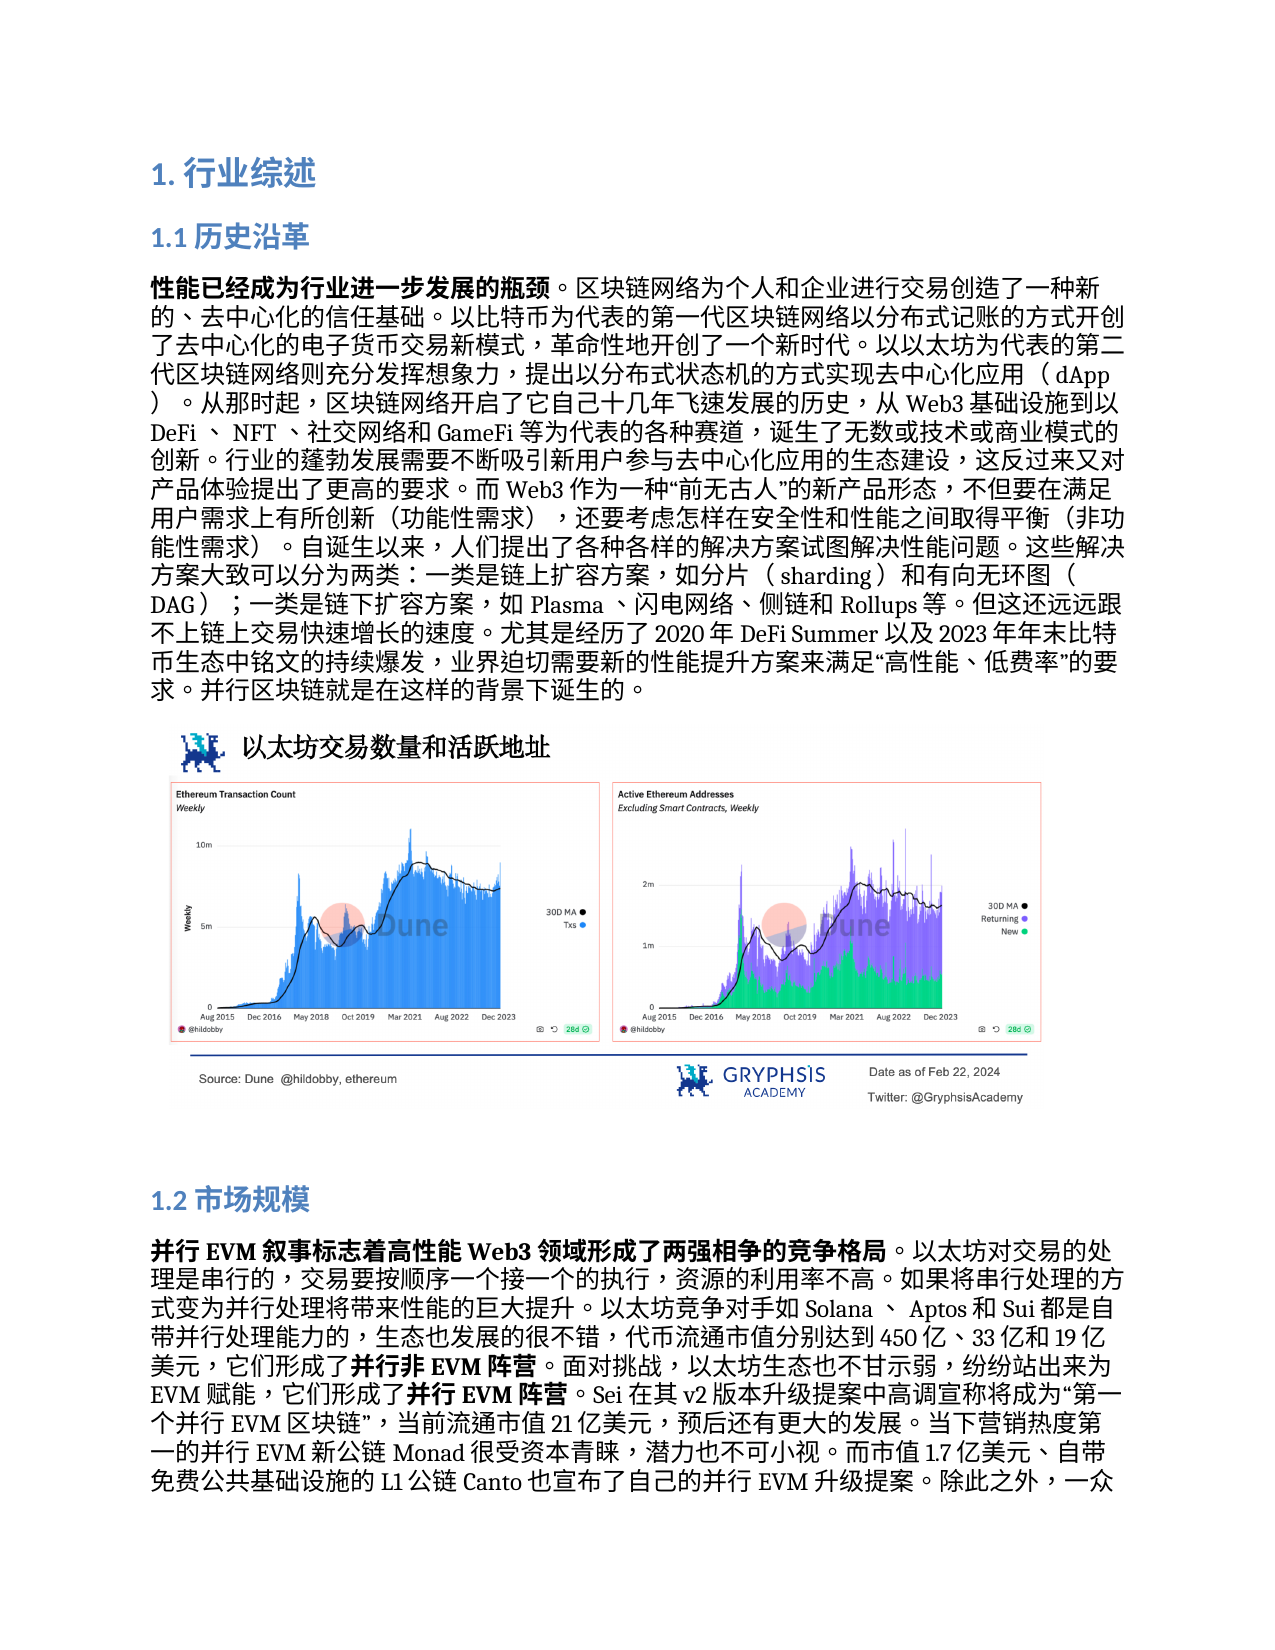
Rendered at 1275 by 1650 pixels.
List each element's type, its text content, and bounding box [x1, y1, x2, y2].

picture [168, 724, 1044, 1109]
subtitle 1.2 市场规模 [150, 1179, 1125, 1219]
subtitle 1. 行业综述 [150, 150, 1125, 195]
text 性能已经成为行业进一步发展的瓶颈。区块链网络为个人和企业进行交易创造了一种新的、去中心化的信任基础。以比特币为代表的第一代区块链网络以分布式记账的方式开创了去中心化的电子货币交易新模式，革命性地开创了一个新时代。以以太坊为代表的第二代区块链网络则充分发挥想象力，提出以分布式状态机的方式实现去中心化应用（ dApp ）。从那时起，区块链网络开启了它自己十几年飞速发展的历史，从 Web3 基础设施到以 DeFi 、 NFT 、社交网络和 GameFi 等为代表的各种赛道，诞生了无数或技术或商业模式的创新。行业的蓬勃发展需要不断吸引新用户参与去中心化应用的生态建设，这反过来又对产品体验提出了更高的要求。而 Web3 作为一种“前无古人”的新产品形态，不但要在满足用户需求上有所创新（功能性需求），还要考虑怎样在安全性和性能之间取得平衡（非功能性需求）。自诞生以来，人们提出了各种各样的解决方案试图解决性能问题。这些解决方案大致可以分为两类：一类是链上扩容方案，如分片（ sharding ）和有向无环图（ DAG ）；一类是链下扩容方案，如 Plasma 、闪电网络、侧链和 Rollups 等。但这还远远跟不上链上交易快速增长的速度。尤其是经历了2020年 DeFi Summer 以及2023年年末比特币生态中铭文的持续爆发，业界迫切需要新的性能提升方案来满足“高性能、低费率”的要求。并行区块链就是在这样的背景下诞生的。 [150, 275, 1125, 706]
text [150, 1238, 1125, 1496]
subtitle 1.1 历史沿革 [150, 216, 1125, 256]
